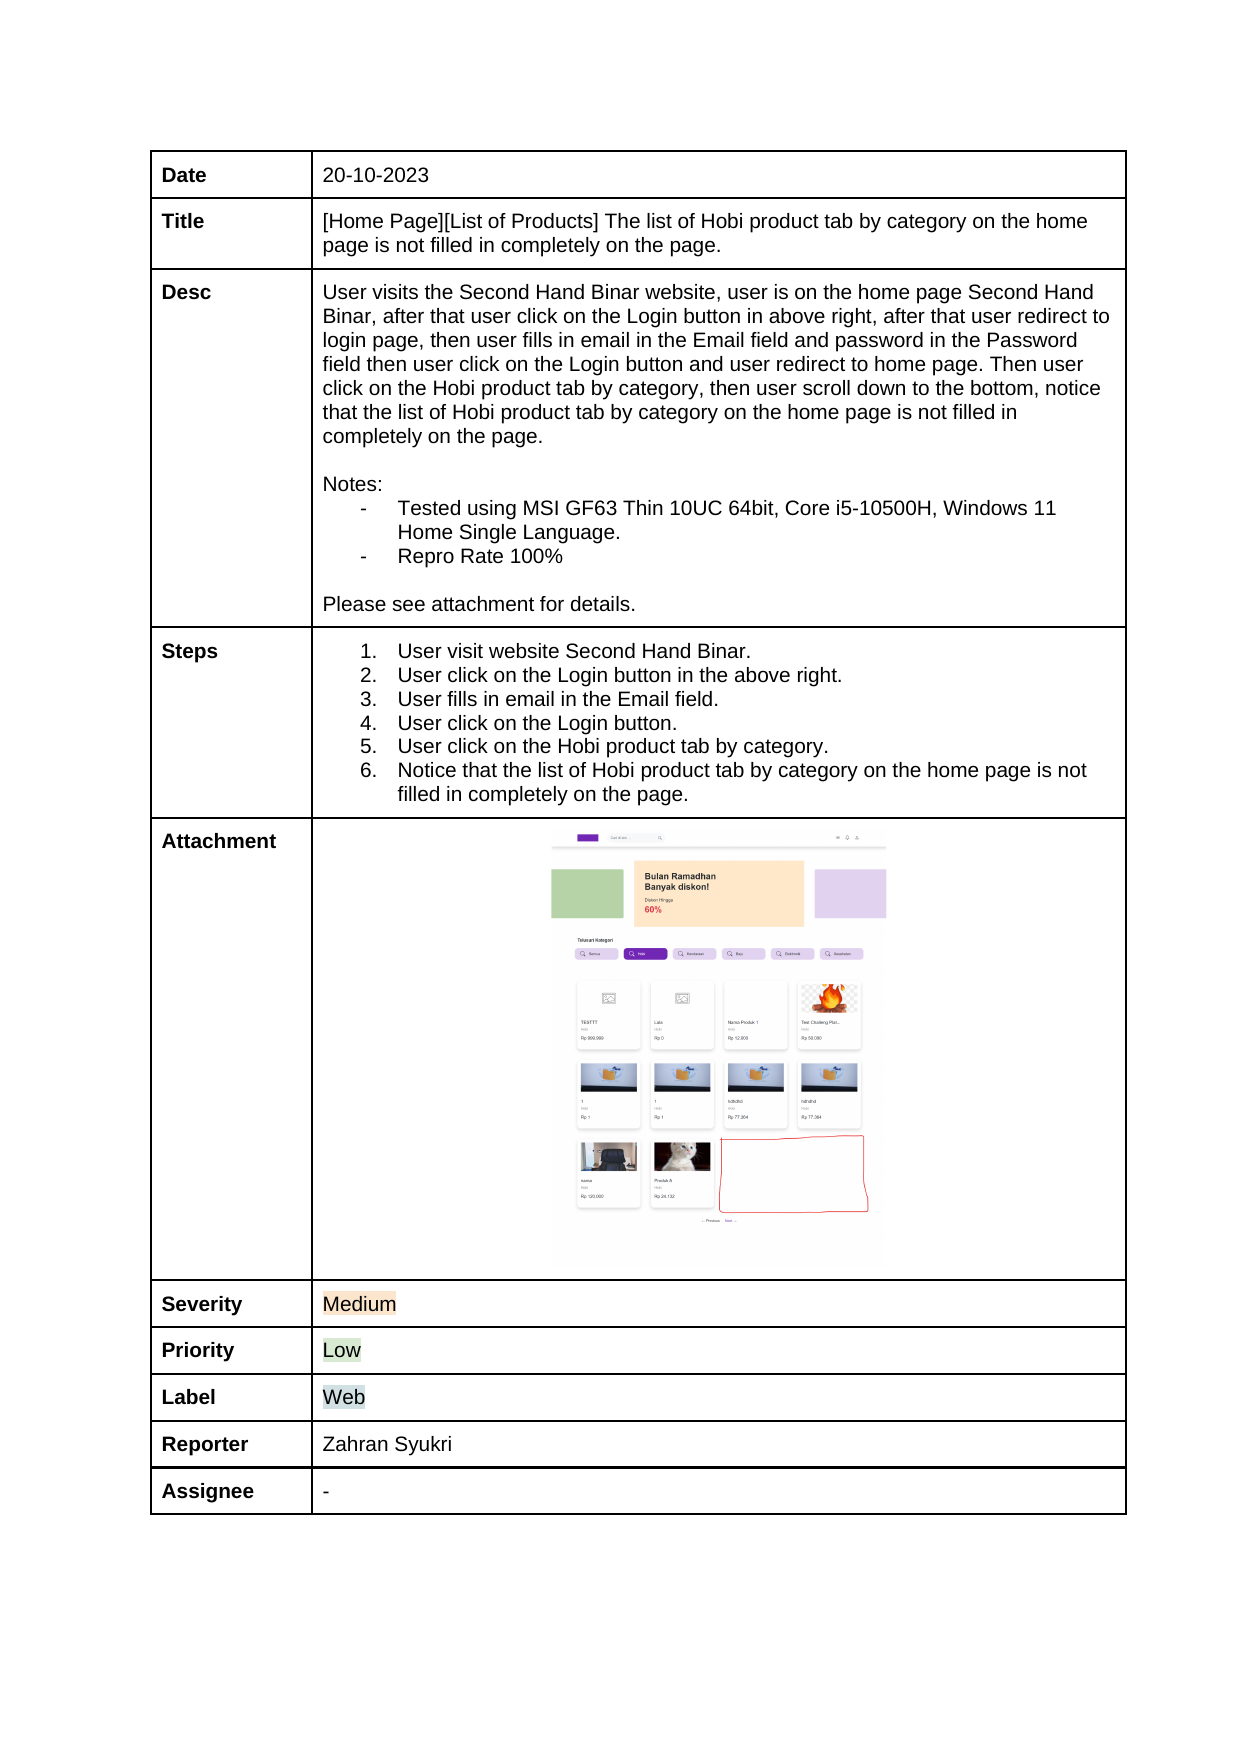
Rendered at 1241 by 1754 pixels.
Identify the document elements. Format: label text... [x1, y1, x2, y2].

table_header Date [152, 152, 311, 197]
table_cell User visit website Second Hand Binar. User click on the Login button in the above right. User fills in email in the Email field. User click on the Login button. User click on the Hobi product tab by category. Notice that the list of Hobi product tab by category on the home page is not filled in completely on the page. [313, 628, 1125, 817]
table_cell Steps [152, 628, 311, 817]
table_cell Severity [152, 1281, 311, 1326]
table_cell User visits the Second Hand Binar website, user is on the home page Second Hand Binar, after that user click on the Login button in above right, after that user redirect to login page, then user fills in email in the Email field and password in the Password field then user click on the Login button and user redirect to home page. Then user click on the Hobi product tab by category, then user scroll down to the bottom, notice that the list of Hobi product tab by category on the home page is not filled in completely on the page. Notes: Tested using MSI GF63 Thin 10UC 64bit, Core i5-10500H, Windows 11 Home Single Language. Repro Rate 100% Please see attachment for details. [313, 270, 1125, 626]
table_cell Attachment [152, 819, 311, 1279]
picture [551, 829, 887, 1269]
table_cell Low [313, 1328, 1125, 1373]
table_cell Reporter [152, 1422, 311, 1466]
table_header 20-10-2023 [313, 152, 1125, 197]
table_cell Priority [152, 1328, 311, 1373]
table_cell [313, 819, 1125, 1279]
table_cell Assignee [152, 1469, 311, 1513]
table_cell Zahran Syukri [313, 1422, 1125, 1466]
table_cell [Home Page][List of Products] The list of Hobi product tab by category on the home page is not filled in completely on the page. [313, 199, 1125, 268]
table_cell Label [152, 1375, 311, 1419]
table_cell Medium [313, 1281, 1125, 1326]
table_cell - [313, 1469, 1125, 1513]
table_cell Title [152, 199, 311, 268]
table_cell Web [313, 1375, 1125, 1419]
table_cell Desc [152, 270, 311, 626]
